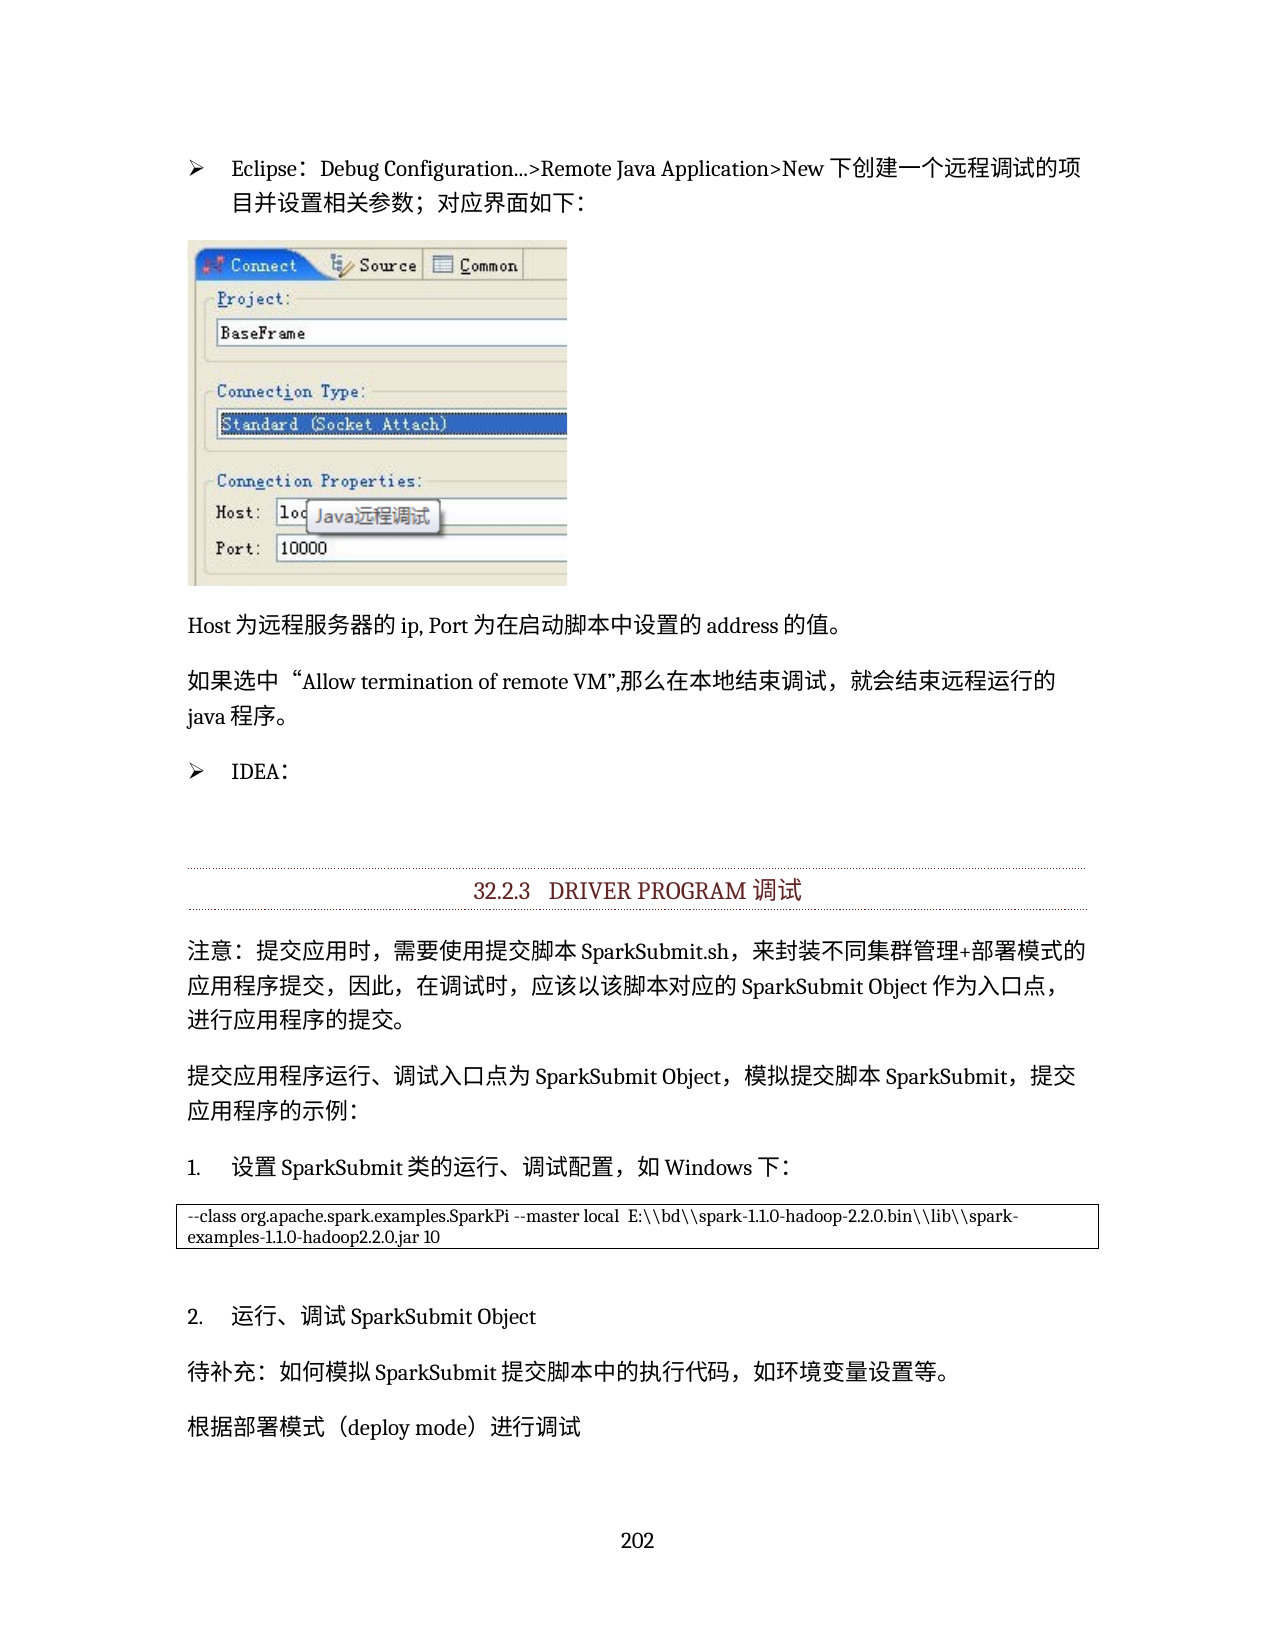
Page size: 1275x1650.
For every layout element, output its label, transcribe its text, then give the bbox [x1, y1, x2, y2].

text 注意：提交应用时，需要使用提交脚本SparkSubmit.sh，来封装不同集群管理+部署模式的应用程序提交，因此，在调试时，应该以该脚本对应的SparkSubmit Object作为入口点，进行应用程序的提交。 [187, 933, 1087, 1036]
picture [187, 240, 568, 586]
text 如果选中“Allow termination of remote VM”,那么在本地结束调试，就会结束远程运行的java程序。 [187, 663, 1087, 731]
list Eclipse：Debug Configuration...>Remote Java Application>New下创建一个远程调试的项目并设置相关参数；对应界面如下： [187, 150, 1087, 218]
text 根据部署模式（deploy mode）进行调试 [187, 1409, 1087, 1442]
text Host为远程服务器的ip, Port为在启动脚本中设置的address的值。 [187, 607, 1087, 640]
subtitle Driver Program调试 [187, 868, 1087, 910]
text 提交应用程序运行、调试入口点为SparkSubmit Object，模拟提交脚本SparkSubmit，提交应用程序的示例： [187, 1058, 1087, 1126]
list 运行、调试 SparkSubmit Object [187, 1298, 1087, 1331]
list 设置SparkSubmit类的运行、调试配置，如Windows下： [187, 1148, 1087, 1182]
text 待补充：如何模拟SparkSubmit提交脚本中的执行代码，如环境变量设置等。 [187, 1353, 1087, 1387]
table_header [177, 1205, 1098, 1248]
list IDEA： [187, 753, 1087, 786]
